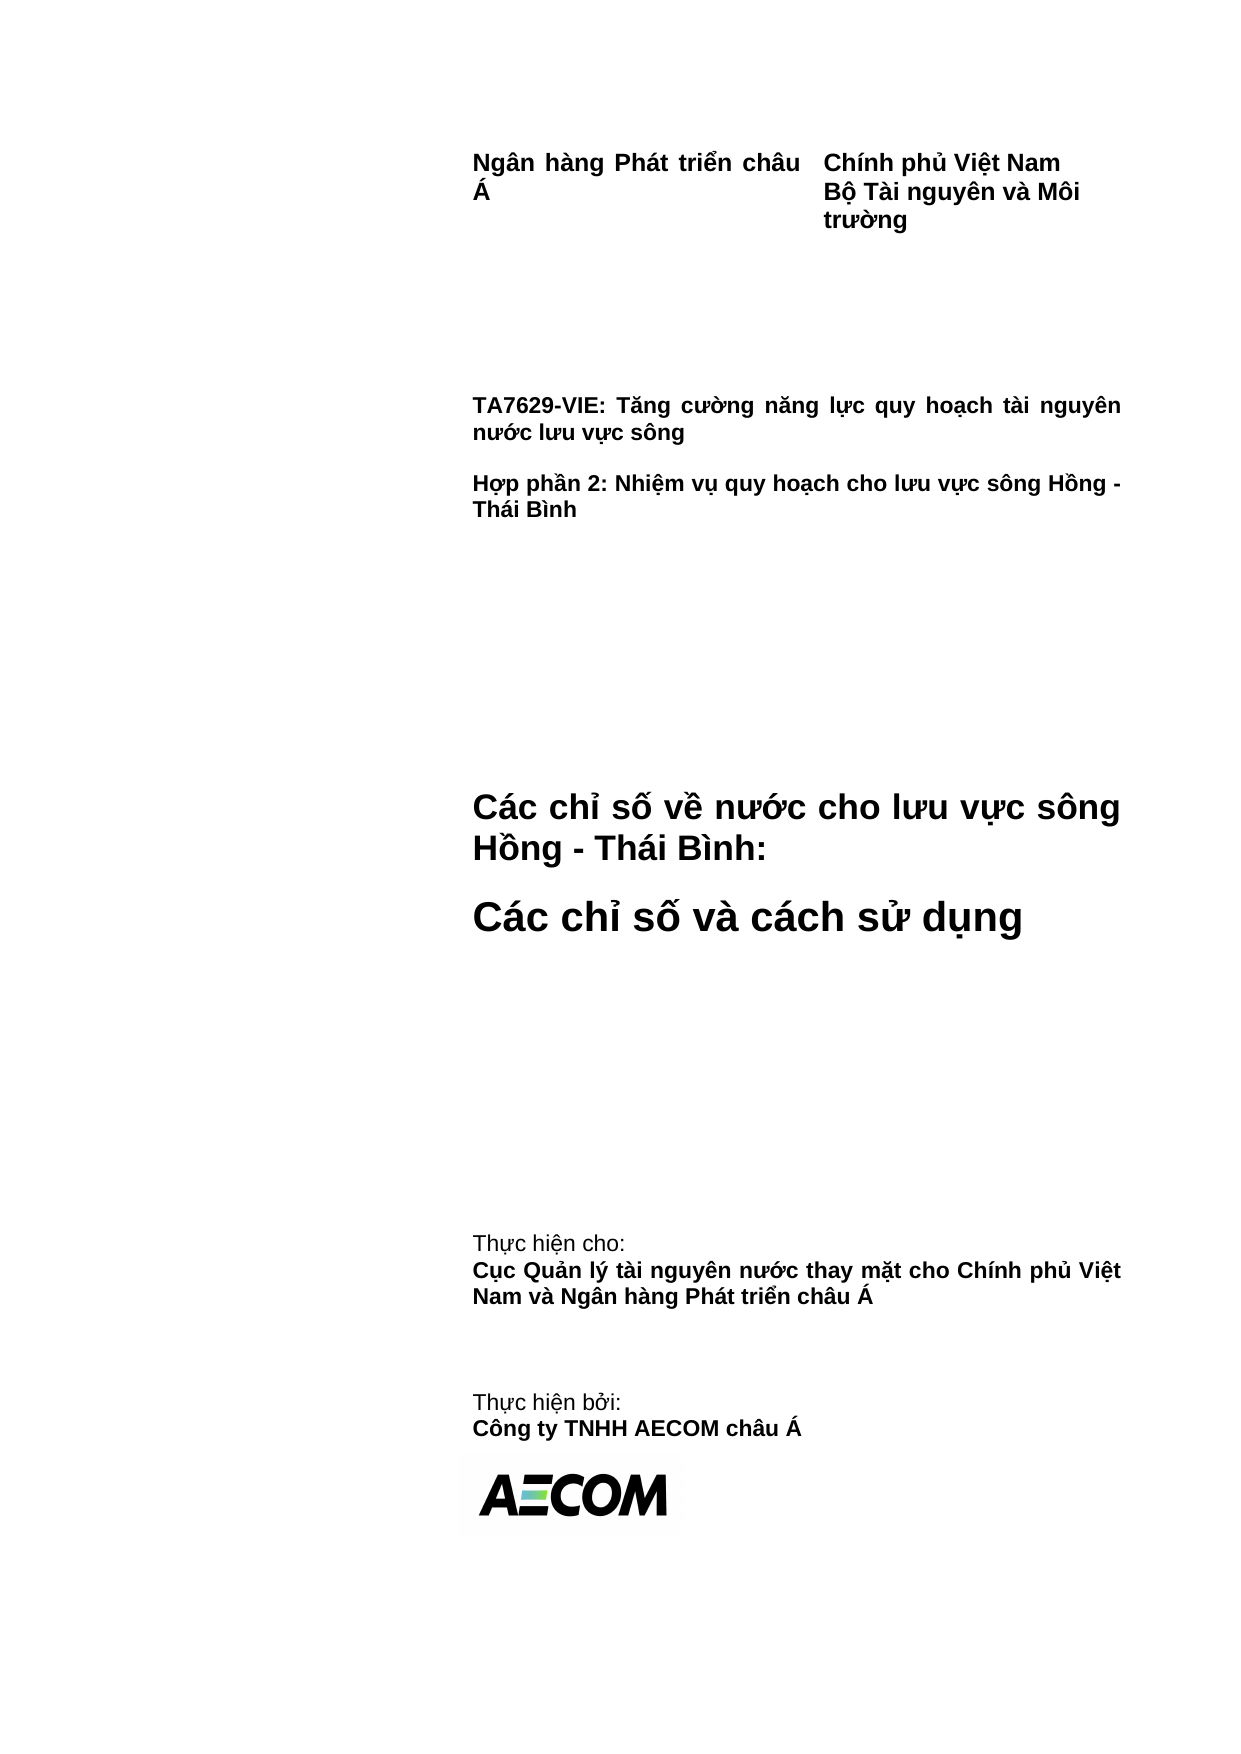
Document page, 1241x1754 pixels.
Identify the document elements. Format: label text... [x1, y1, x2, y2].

text Thực hiện cho: [472, 1230, 1122, 1257]
text Cục Quản lý tài nguyên nước thay mặt cho Chính phủ Việt Nam và Ngân hàng Phát triển châu Á [472, 1257, 1122, 1309]
text Thực hiện bởi: [472, 1388, 1122, 1415]
table_header Chính phủ Việt Nam Bộ Tài nguyên và Môi trường [812, 148, 1181, 234]
table_header Ngân hàng Phát triển châu Á [461, 148, 812, 234]
text Công ty TNHH AECOM châu Á [472, 1415, 1122, 1441]
text Các chỉ số và cách sử dụng [472, 892, 1122, 940]
text Các chỉ số về nước cho lưu vực sông Hồng - Thái Bình: [472, 786, 1122, 867]
text Hợp phần 2: Nhiệm vụ quy hoạch cho lưu vực sông Hồng - Thái Bình [472, 470, 1122, 522]
text TA7629-VIE: Tăng cường năng lực quy hoạch tài nguyên nước lưu vực sông [472, 392, 1122, 445]
picture [458, 1454, 687, 1536]
